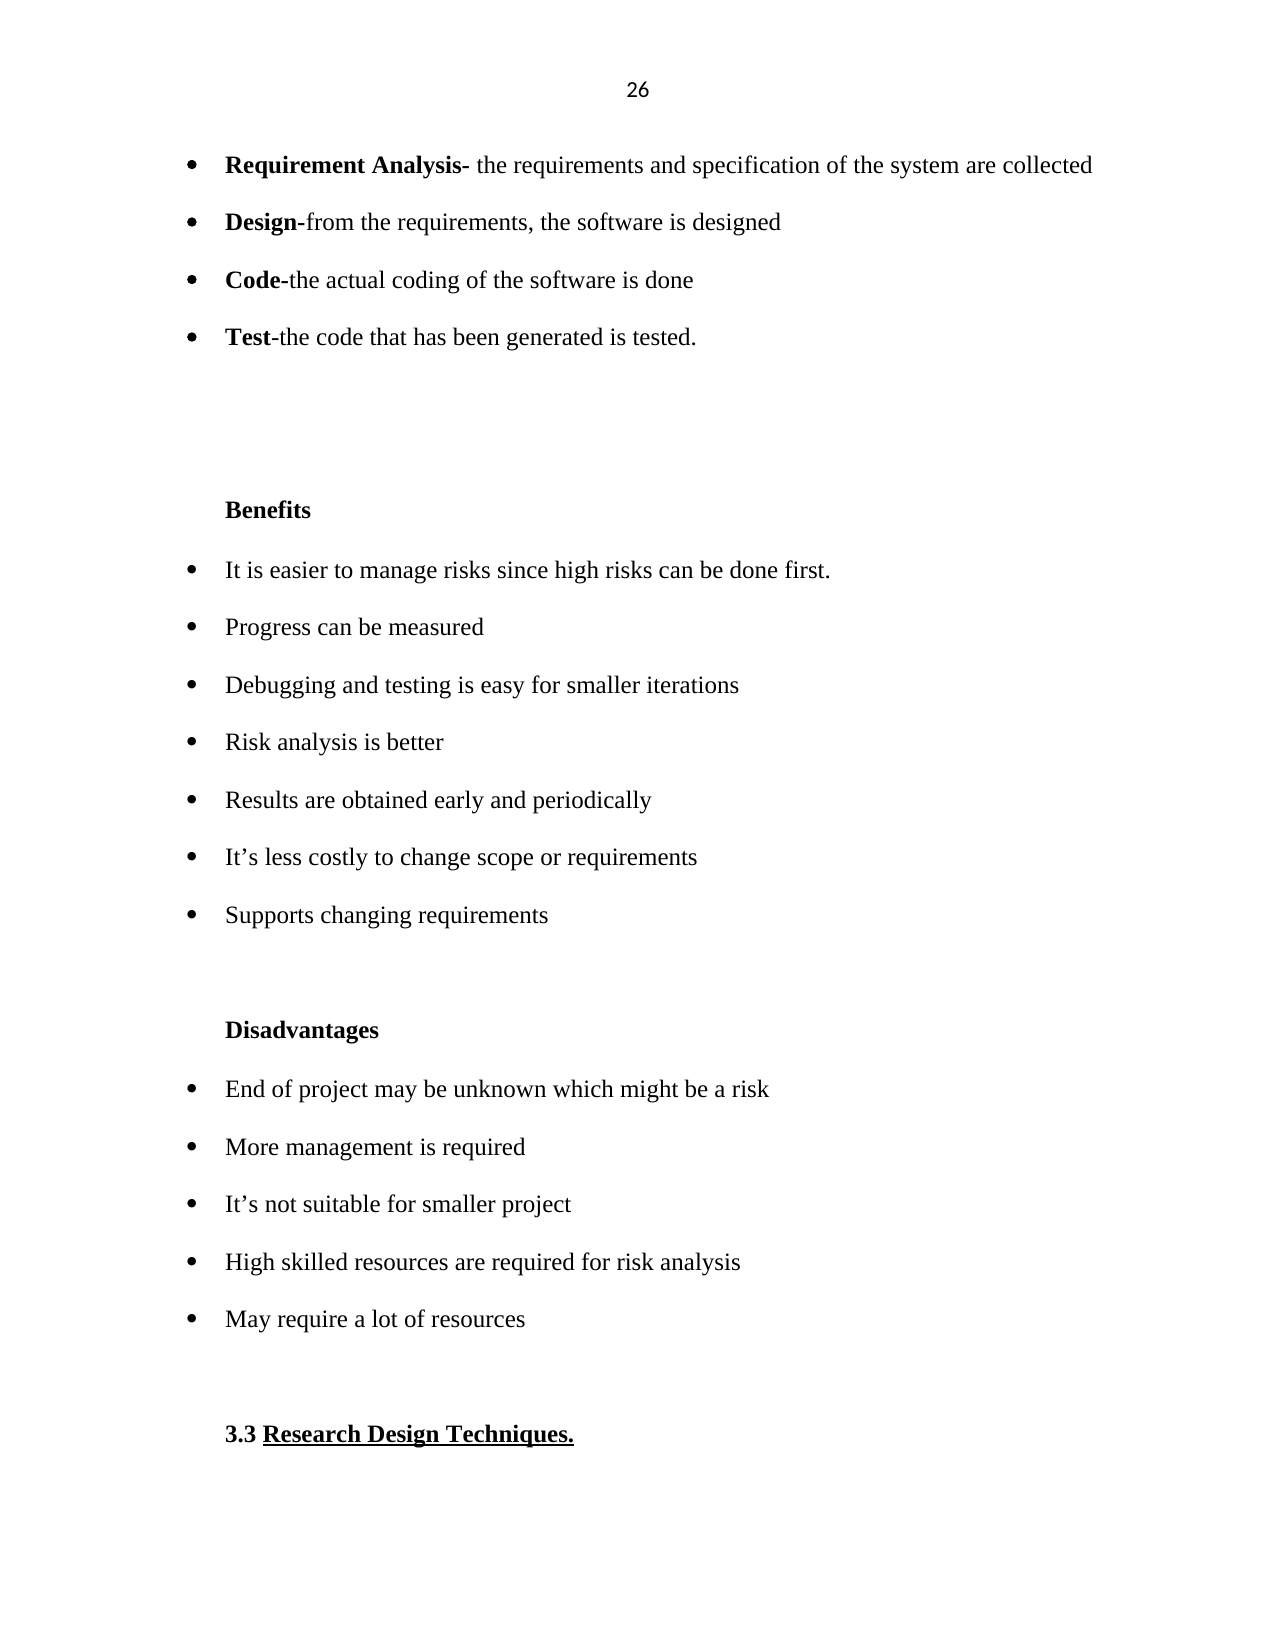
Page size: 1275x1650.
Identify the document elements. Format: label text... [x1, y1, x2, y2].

list Design-from the requirements, the software is designed [187, 207, 1125, 236]
list Risk analysis is better [187, 727, 1125, 756]
list Code-the actual coding of the software is done [187, 265, 1125, 294]
subtitle 3.3 Research Design Techniques. [150, 1419, 1125, 1448]
list Test-the code that has been generated is tested. [187, 322, 1125, 351]
list It’s not suitable for smaller project [187, 1189, 1125, 1218]
list Results are obtained early and periodically [187, 785, 1125, 813]
list It’s less costly to change scope or requirements [187, 842, 1125, 871]
list More management is required [187, 1132, 1125, 1161]
subtitle Benefits [150, 495, 1125, 524]
list May require a lot of resources [187, 1304, 1125, 1333]
subtitle Disadvantages [150, 1015, 1125, 1043]
list Debugging and testing is easy for smaller iterations [187, 670, 1125, 698]
list End of project may be unknown which might be a risk [187, 1074, 1125, 1103]
list High skilled resources are required for risk analysis [187, 1247, 1125, 1276]
list Supports changing requirements [187, 900, 1125, 928]
list Requirement Analysis- the requirements and specification of the system are collected [187, 150, 1125, 179]
list It is easier to manage risks since high risks can be done first. [187, 555, 1125, 583]
list Progress can be measured [187, 612, 1125, 641]
